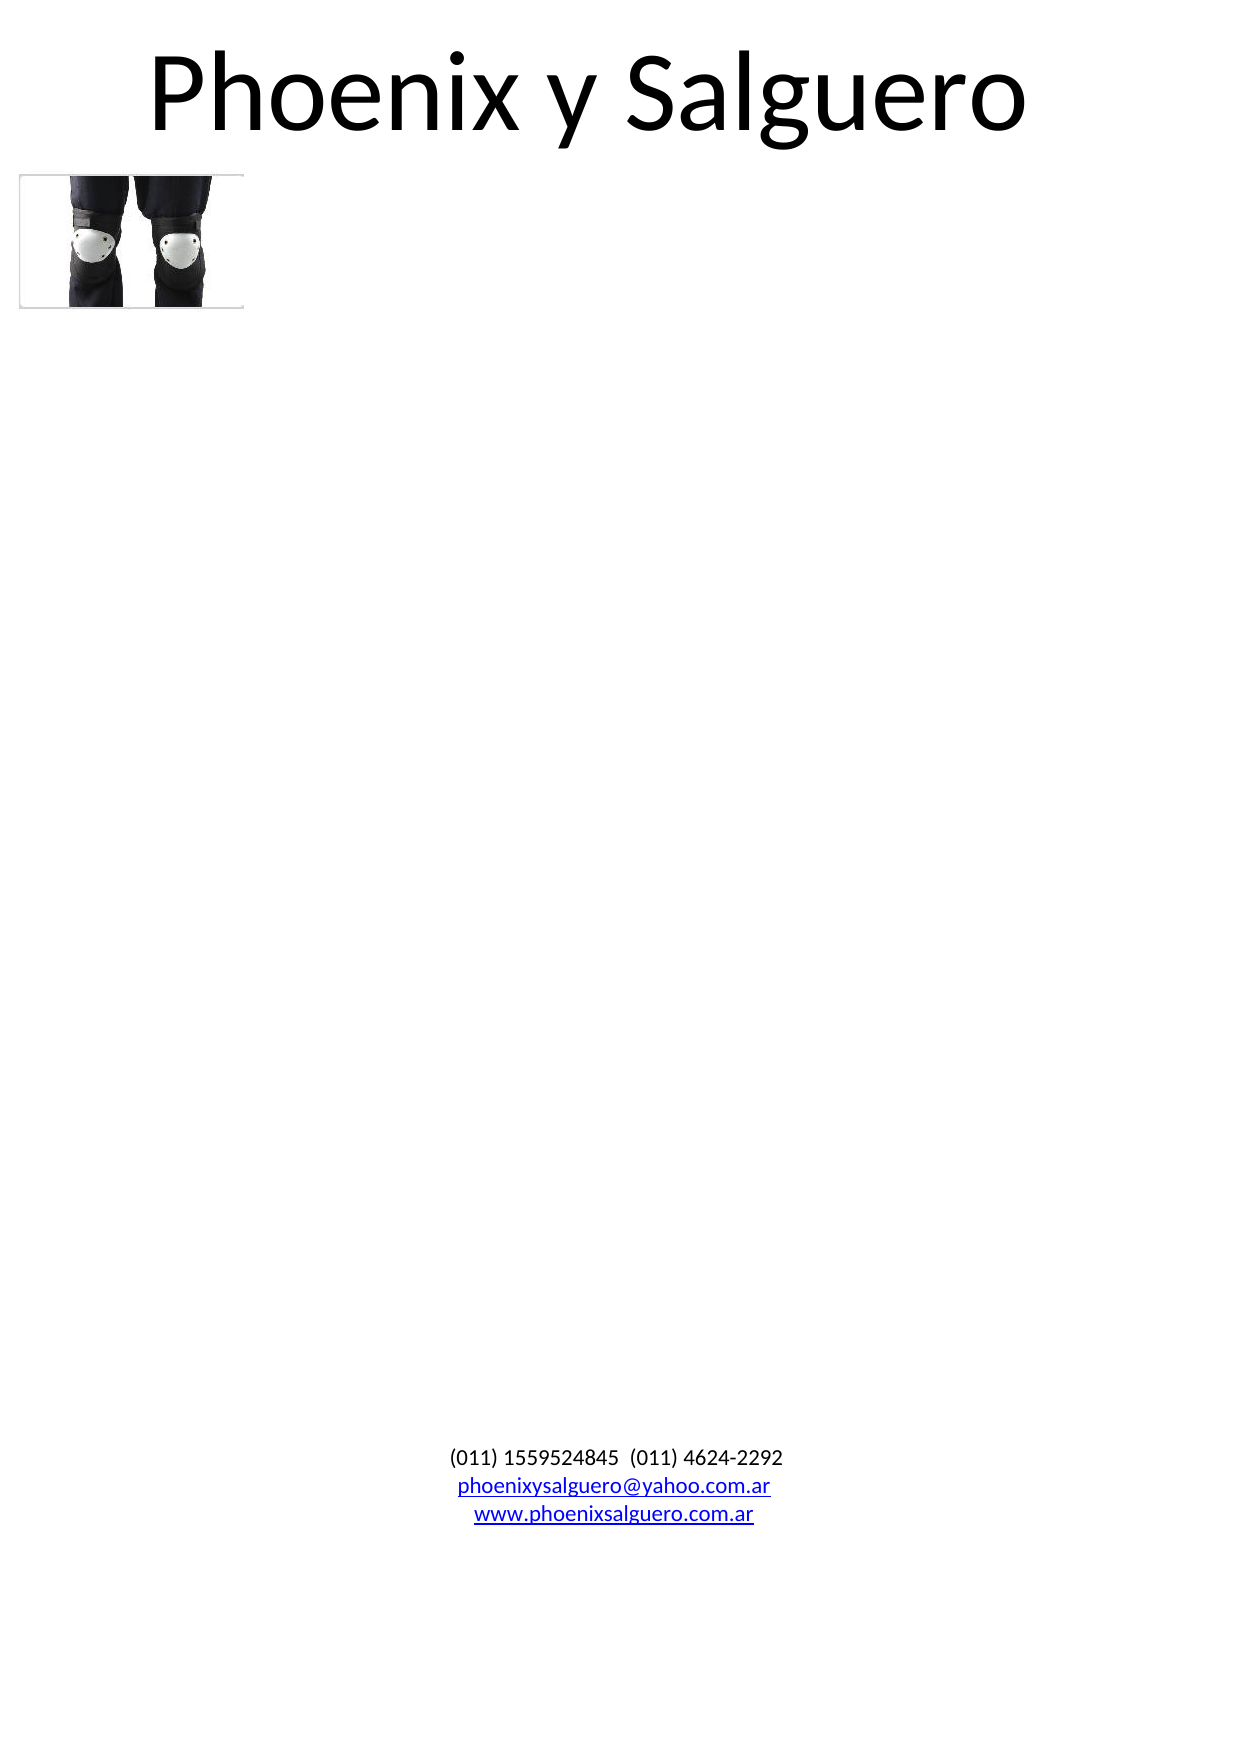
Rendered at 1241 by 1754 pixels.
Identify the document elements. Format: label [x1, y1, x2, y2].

picture [18, 162, 244, 319]
